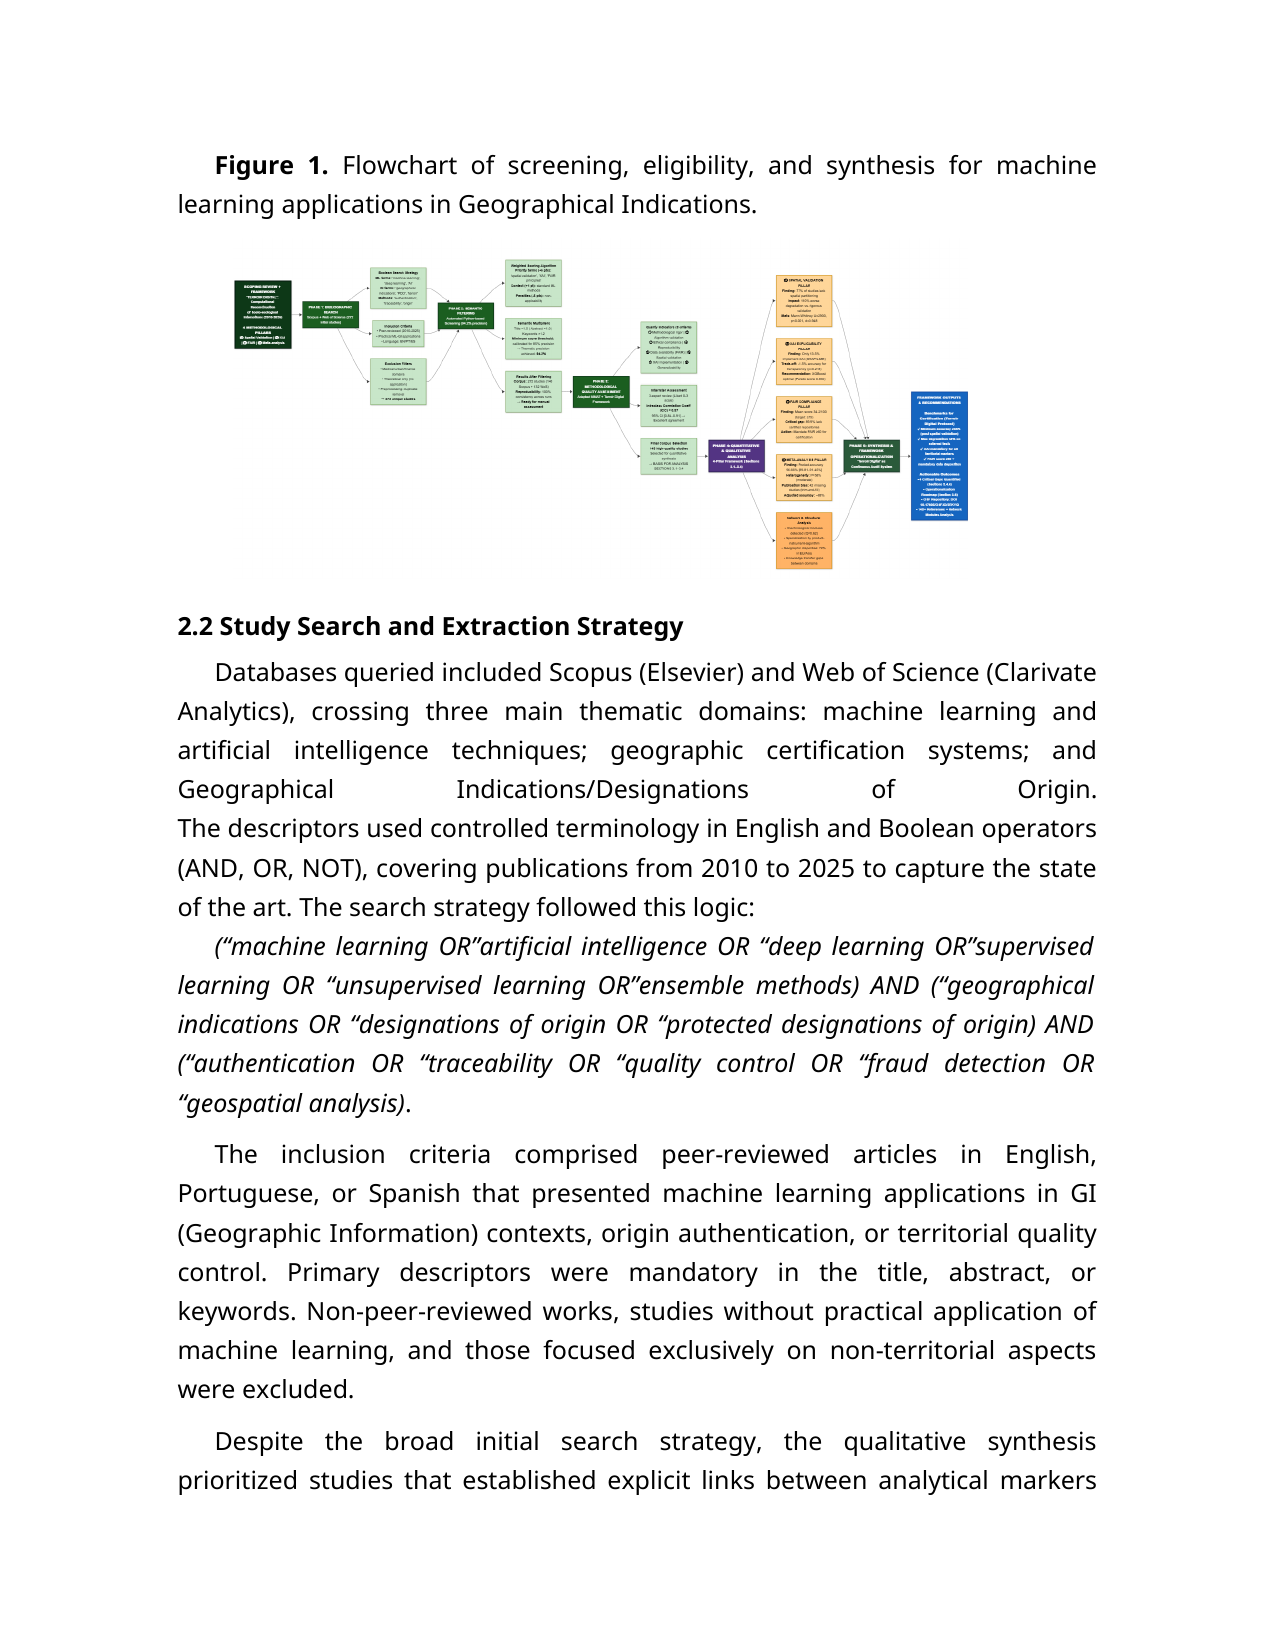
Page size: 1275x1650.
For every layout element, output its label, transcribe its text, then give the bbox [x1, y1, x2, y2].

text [177, 1423, 1098, 1497]
text Figure 1. Flowchart of screening, eligibility, and synthesis for machine learning applications in Geographical Indications. [177, 148, 1098, 221]
subtitle 2.2 Study Search and Extraction Strategy [177, 609, 1098, 643]
text (“machine learning OR”artificial intelligence OR “deep learning OR”supervised learning OR “unsupervised learning OR”ensemble methods) AND (“geographical indications OR “designations of origin OR “protected designations of origin) AND (“authentication OR “traceability OR “quality control OR “fraud detection OR “geospatial analysis). [177, 928, 1098, 1119]
picture [233, 238, 969, 579]
text The inclusion criteria comprised peer-reviewed articles in English, Portuguese, or Spanish that presented machine learning applications in GI (Geographic Information) contexts, origin authentication, or territorial quality control. Primary descriptors were mandatory in the title, abstract, or keywords. Non-peer-reviewed works, studies without practical application of machine learning, and those focused exclusively on non-territorial aspects were excluded. [177, 1137, 1098, 1406]
